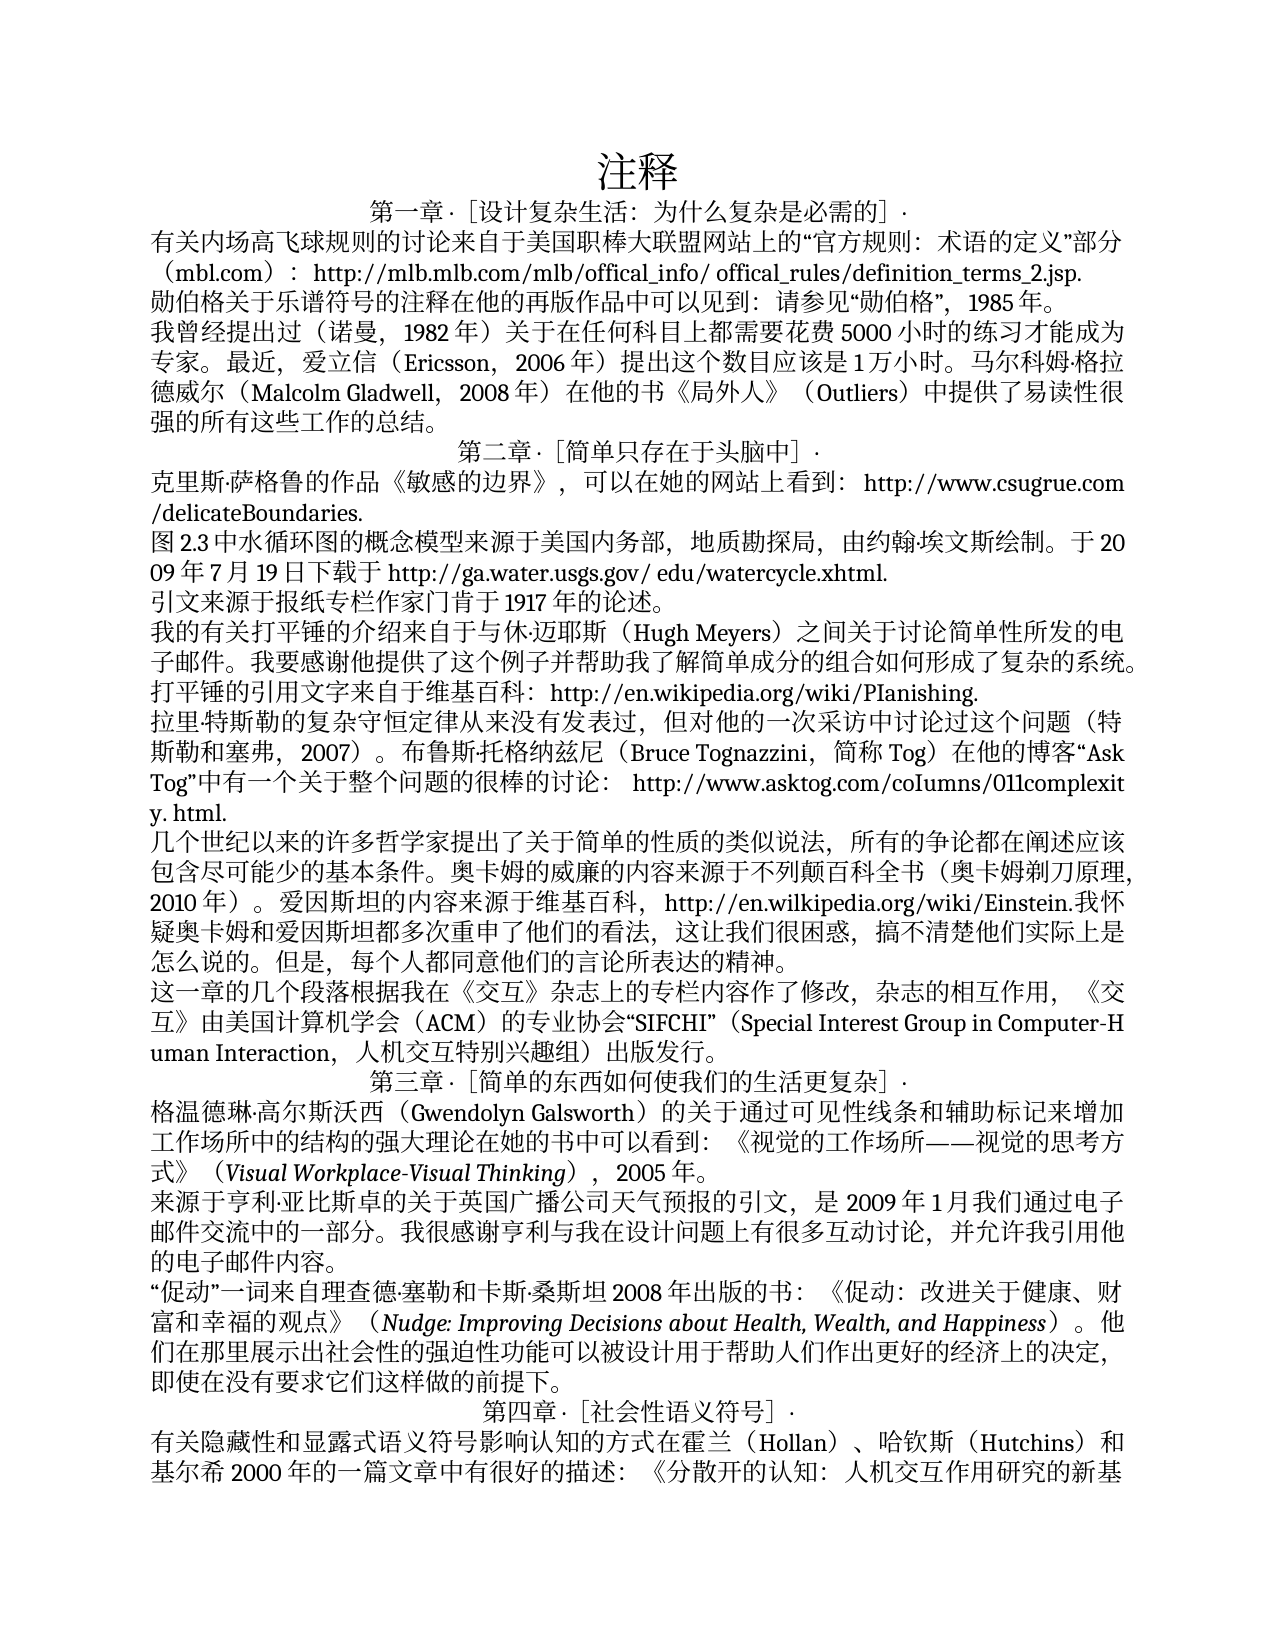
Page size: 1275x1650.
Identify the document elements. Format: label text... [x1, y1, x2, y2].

text 有关内场高飞球规则的讨论来自于美国职棒大联盟网站上的“官方规则：术语的定义”部分（mbl.com）：http://mlb.mlb.com/mlb/offical_info/ offical_rules/definition_terms_2.jsp. [150, 228, 1125, 288]
text 勋伯格关于乐谱符号的注释在他的再版作品中可以见到：请参见“勋伯格”，1985年。 [150, 288, 1125, 318]
text 几个世纪以来的许多哲学家提出了关于简单的性质的类似说法，所有的争论都在阐述应该包含尽可能少的基本条件。奥卡姆的威廉的内容来源于不列颠百科全书（奥卡姆剃刀原理，2010年）。爱因斯坦的内容来源于维基百科，http://en.wilkipedia.org/wiki/Einstein.我怀疑奥卡姆和爱因斯坦都多次重申了他们的看法，这让我们很困惑，搞不清楚他们实际上是怎么说的。但是，每个人都同意他们的言论所表达的精神。 [150, 828, 1125, 978]
text “促动”一词来自理查德·塞勒和卡斯·桑斯坦2008年出版的书：《促动：改进关于健康、财富和幸福的观点》（Nudge: Improving Decisions about Health, Wealth, and Happiness）。他们在那里展示出社会性的强迫性功能可以被设计用于帮助人们作出更好的经济上的决定，即使在没有要求它们这样做的前提下。 [150, 1278, 1125, 1398]
text 第二章 ·［简单只存在于头脑中］· [150, 438, 1125, 468]
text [150, 1428, 1125, 1488]
text 第四章 ·［社会性语义符号］· [150, 1398, 1125, 1428]
text 格温德琳·高尔斯沃西（Gwendolyn Galsworth）的关于通过可见性线条和辅助标记来增加工作场所中的结构的强大理论在她的书中可以看到：《视觉的工作场所——视觉的思考方式》（Visual Workplace-Visual Thinking），2005年。 [150, 1098, 1125, 1188]
text 图2.3中水循环图的概念模型来源于美国内务部，地质勘探局，由约翰·埃文斯绘制。于2009年7月19日下载于http://ga.water.usgs.gov/ edu/watercycle.xhtml. [150, 528, 1125, 588]
text 第三章 ·［简单的东西如何使我们的生活更复杂］· [150, 1068, 1125, 1098]
text 引文来源于报纸专栏作家门肯于1917年的论述。 [150, 588, 1125, 618]
text 注释 [150, 150, 1125, 198]
text 我曾经提出过（诺曼，1982年）关于在任何科目上都需要花费5000小时的练习才能成为专家。最近，爱立信（Ericsson，2006年）提出这个数目应该是1万小时。马尔科姆·格拉德威尔（Malcolm Gladwell，2008年）在他的书《局外人》（Outliers）中提供了易读性很强的所有这些工作的总结。 [150, 318, 1125, 438]
text 我的有关打平锤的介绍来自于与休·迈耶斯（Hugh Meyers）之间关于讨论简单性所发的电子邮件。我要感谢他提供了这个例子并帮助我了解简单成分的组合如何形成了复杂的系统。打平锤的引用文字来自于维基百科：http://en.wikipedia.org/wiki/PIanishing. [150, 618, 1125, 708]
text 拉里·特斯勒的复杂守恒定律从来没有发表过，但对他的一次采访中讨论过这个问题（特斯勒和塞弗，2007）。布鲁斯·托格纳兹尼（Bruce Tognazzini，简称Tog）在他的博客“Ask Tog”中有一个关于整个问题的很棒的讨论： http://www.asktog.com/coIumns/011complexity. html. [150, 708, 1125, 828]
text 第一章 ·［设计复杂生活：为什么复杂是必需的］· [150, 198, 1125, 228]
text 来源于亨利·亚比斯卓的关于英国广播公司天气预报的引文，是2009年1月我们通过电子邮件交流中的一部分。我很感谢亨利与我在设计问题上有很多互动讨论，并允许我引用他的电子邮件内容。 [150, 1188, 1125, 1278]
text 克里斯·萨格鲁的作品《敏感的边界》，可以在她的网站上看到：http://www.csugrue.com/delicateBoundaries. [150, 468, 1125, 528]
text 这一章的几个段落根据我在《交互》杂志上的专栏内容作了修改，杂志的相互作用，《交互》由美国计算机学会（ACM）的专业协会“SIFCHI”（Special Interest Group in Computer-Human Interaction，人机交互特别兴趣组）出版发行。 [150, 978, 1125, 1068]
